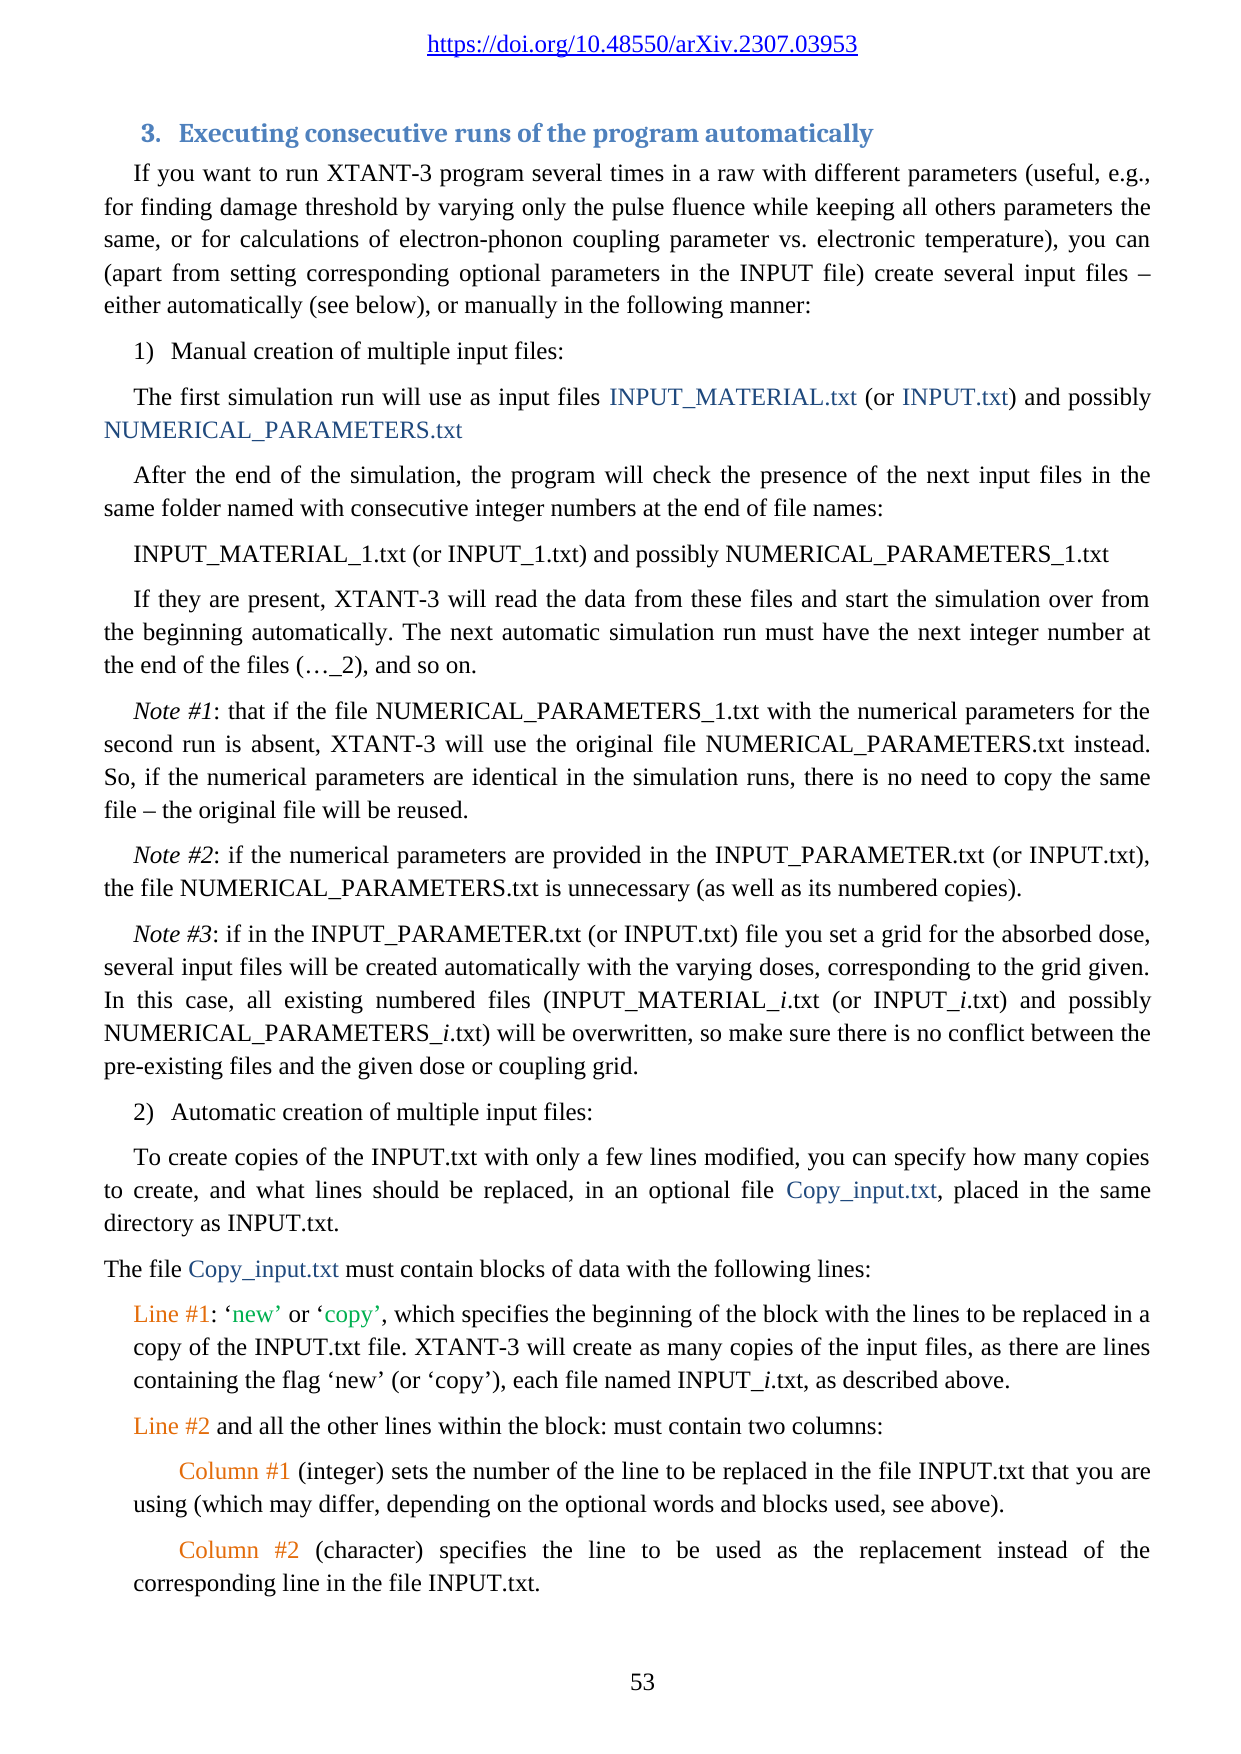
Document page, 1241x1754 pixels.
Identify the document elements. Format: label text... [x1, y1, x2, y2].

text Note #3: if in the INPUT_PARAMETER.txt (or INPUT.txt) file you set a grid for the absorbed dose, several input files will be created automatically with the varying doses, corresponding to the grid given. In this case, all existing numbered files (INPUT_MATERIAL_i.txt (or INPUT_i.txt) and possibly NUMERICAL_PARAMETERS_i.txt) will be overwritten, so make sure there is no conflict between the pre-existing files and the given dose or coupling grid. [103, 919, 1152, 1080]
text The file Copy_input.txt must contain blocks of data with the following lines: [103, 1254, 1152, 1282]
text Note #1: that if the file NUMERICAL_PARAMETERS_1.txt with the numerical parameters for the second run is absent, XTANT-3 will use the original file NUMERICAL_PARAMETERS.txt instead. So, if the numerical parameters are identical in the simulation runs, there is no need to copy the same file – the original file will be reused. [103, 696, 1152, 824]
text Line #2 and all the other lines within the block: must contain two columns: [133, 1411, 1152, 1439]
text To create copies of the INPUT.txt with only a few lines modified, you can specify how many copies to create, and what lines should be replaced, in an optional file Copy_input.txt, placed in the same directory as INPUT.txt. [103, 1142, 1152, 1237]
text The first simulation run will use as input files INPUT_MATERIAL.txt (or INPUT.txt) and possibly NUMERICAL_PARAMETERS.txt [103, 382, 1152, 443]
subtitle Executing consecutive runs of the program automatically [141, 118, 1152, 149]
text Column #1 (integer) sets the number of the line to be replaced in the file INPUT.txt that you are using (which may differ, depending on the optional words and blocks used, see above). [133, 1456, 1152, 1518]
text After the end of the simulation, the program will check the presence of the next input files in the same folder named with consecutive integer numbers at the end of file names: [103, 460, 1152, 522]
list Automatic creation of multiple input files: [133, 1097, 1152, 1125]
text Line #1: ‘new’ or ‘copy’, which specifies the beginning of the block with the lines to be replaced in a copy of the INPUT.txt file. XTANT-3 will create as many copies of the input files, as there are lines containing the flag ‘new’ (or ‘copy’), each file named INPUT_i.txt, as described above. [133, 1299, 1152, 1394]
text Column #2 (character) specifies the line to be used as the replacement instead of the corresponding line in the file INPUT.txt. [133, 1535, 1152, 1597]
list Manual creation of multiple input files: [133, 336, 1152, 365]
text If they are present, XTANT-3 will read the data from these files and start the simulation over from the beginning automatically. The next automatic simulation run must have the next integer number at the end of the files (…_2), and so on. [103, 584, 1152, 679]
text If you want to run XTANT-3 program several times in a raw with different parameters (useful, e.g., for finding damage threshold by varying only the pulse fluence while keeping all others parameters the same, or for calculations of electron-phonon coupling parameter vs. electronic temperature), you can (apart from setting corresponding optional parameters in the INPUT file) create several input files – either automatically (see below), or manually in the following manner: [103, 158, 1152, 319]
text Note #2: if the numerical parameters are provided in the INPUT_PARAMETER.txt (or INPUT.txt), the file NUMERICAL_PARAMETERS.txt is unnecessary (as well as its numbered copies). [103, 840, 1152, 902]
text INPUT_MATERIAL_1.txt (or INPUT_1.txt) and possibly NUMERICAL_PARAMETERS_1.txt [103, 539, 1152, 567]
